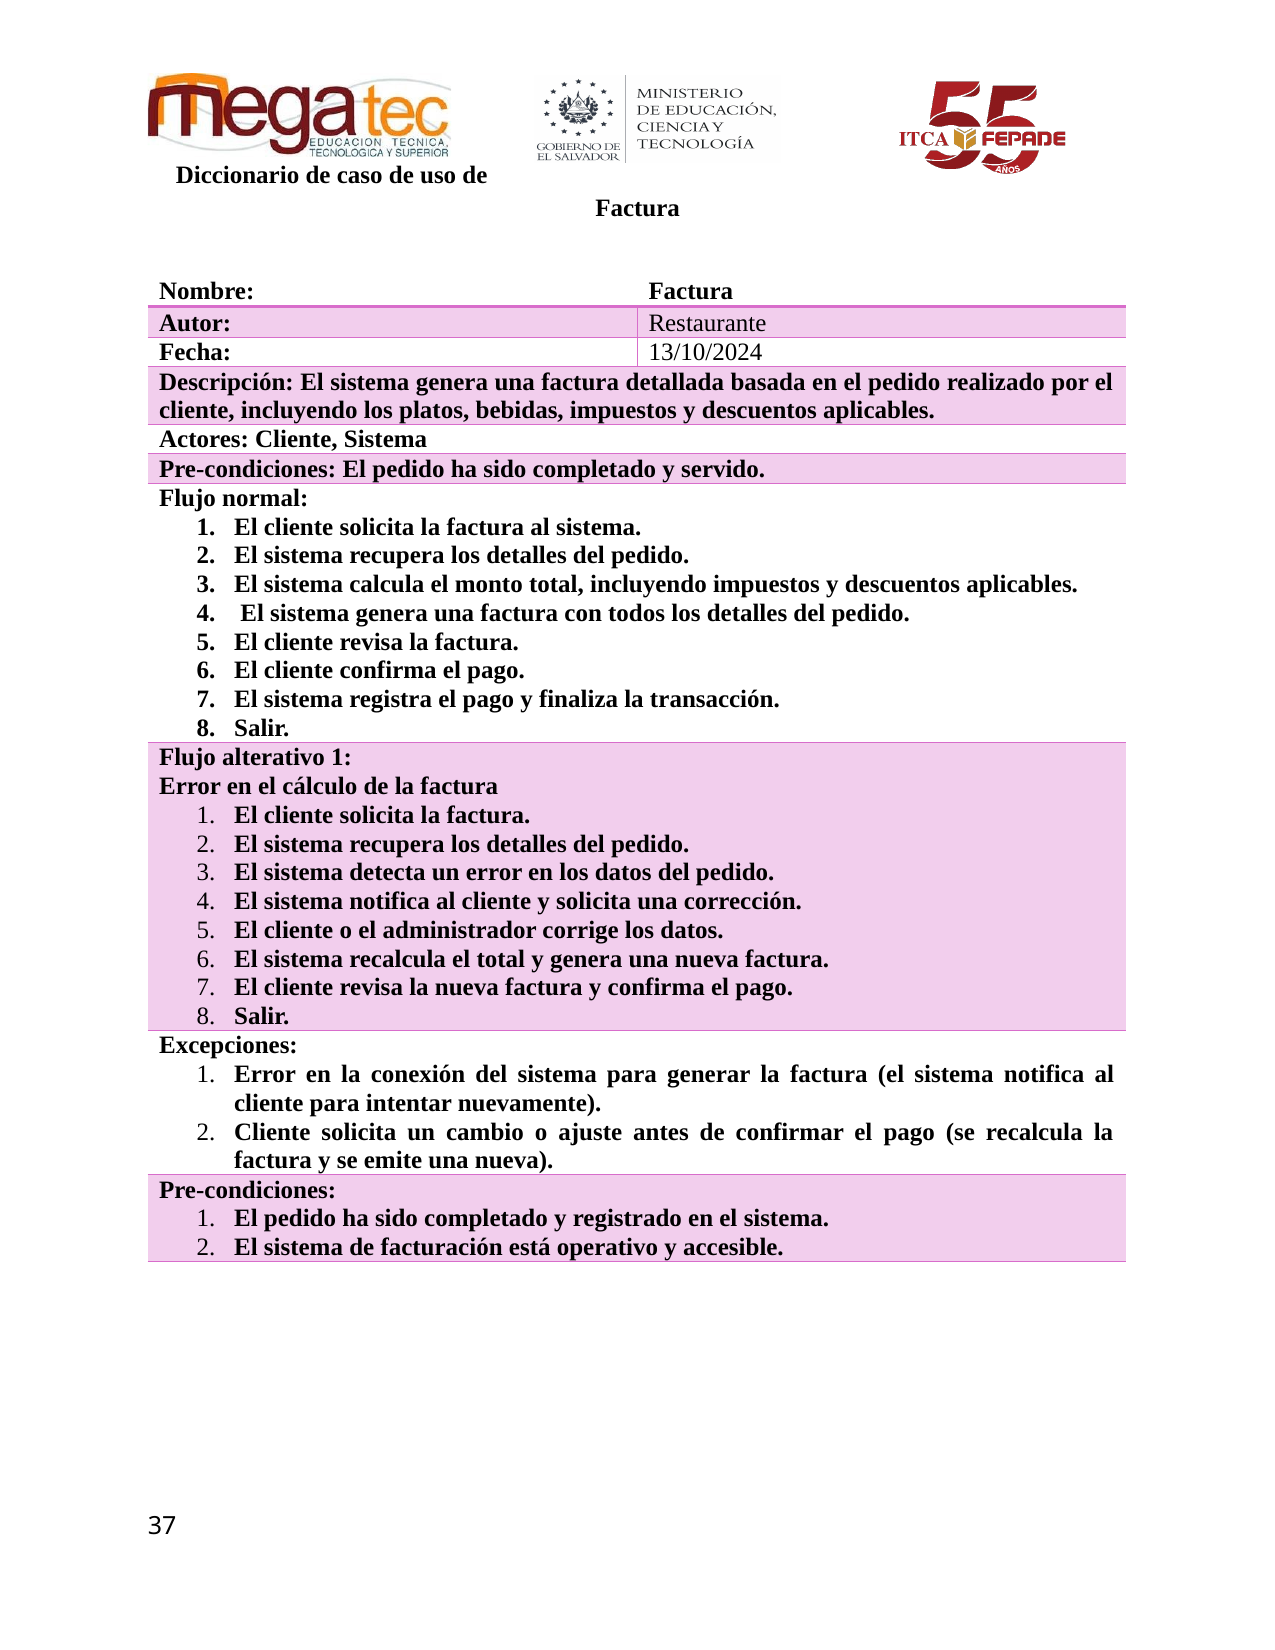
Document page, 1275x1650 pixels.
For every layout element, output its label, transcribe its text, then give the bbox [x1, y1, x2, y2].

table_cell Excepciones: Error en la conexión del sistema para generar la factura (el sistema notifica al cliente para intentar nuevamente). Cliente solicita un cambio o ajuste antes de confirmar el pago (se recalcula la factura y se emite una nueva). [148, 1031, 1126, 1174]
subtitle Diccionario de caso de uso de Factura [148, 160, 1127, 222]
table_cell 13/10/2024 [638, 338, 1126, 366]
table_cell Pre-condiciones: El pedido ha sido completado y registrado en el sistema. El sistema de facturación está operativo y accesible. [148, 1175, 1126, 1261]
picture [533, 75, 781, 163]
table_header Nombre: [148, 276, 637, 305]
table_cell Flujo normal: El cliente solicita la factura al sistema. El sistema recupera los detalles del pedido. El sistema calcula el monto total, incluyendo impuestos y descuentos aplicables. El sistema genera una factura con todos los detalles del pedido. El cliente revisa la factura. El cliente confirma el pago. El sistema registra el pago y finaliza la transacción. Salir. [148, 484, 1126, 742]
table_cell Actores: Cliente, Sistema [148, 425, 1126, 453]
table_cell Autor: [148, 308, 637, 337]
table_cell Fecha: [148, 338, 637, 366]
table_cell Restaurante [638, 308, 1126, 337]
table_cell Flujo alterativo 1: Error en el cálculo de la factura El cliente solicita la factura. El sistema recupera los detalles del pedido. El sistema detecta un error en los datos del pedido. El sistema notifica al cliente y solicita una corrección. El cliente o el administrador corrige los datos. El sistema recalcula el total y genera una nueva factura. El cliente revisa la nueva factura y confirma el pago. Salir. [148, 743, 1126, 1030]
table_cell Pre-condiciones: El pedido ha sido completado y servido. [148, 454, 1126, 483]
picture [894, 75, 1070, 180]
picture [147, 73, 452, 157]
table_header Factura [637, 276, 1126, 305]
table_cell Descripción: El sistema genera una factura detallada basada en el pedido realizado por el cliente, incluyendo los platos, bebidas, impuestos y descuentos aplicables. [148, 367, 1126, 424]
